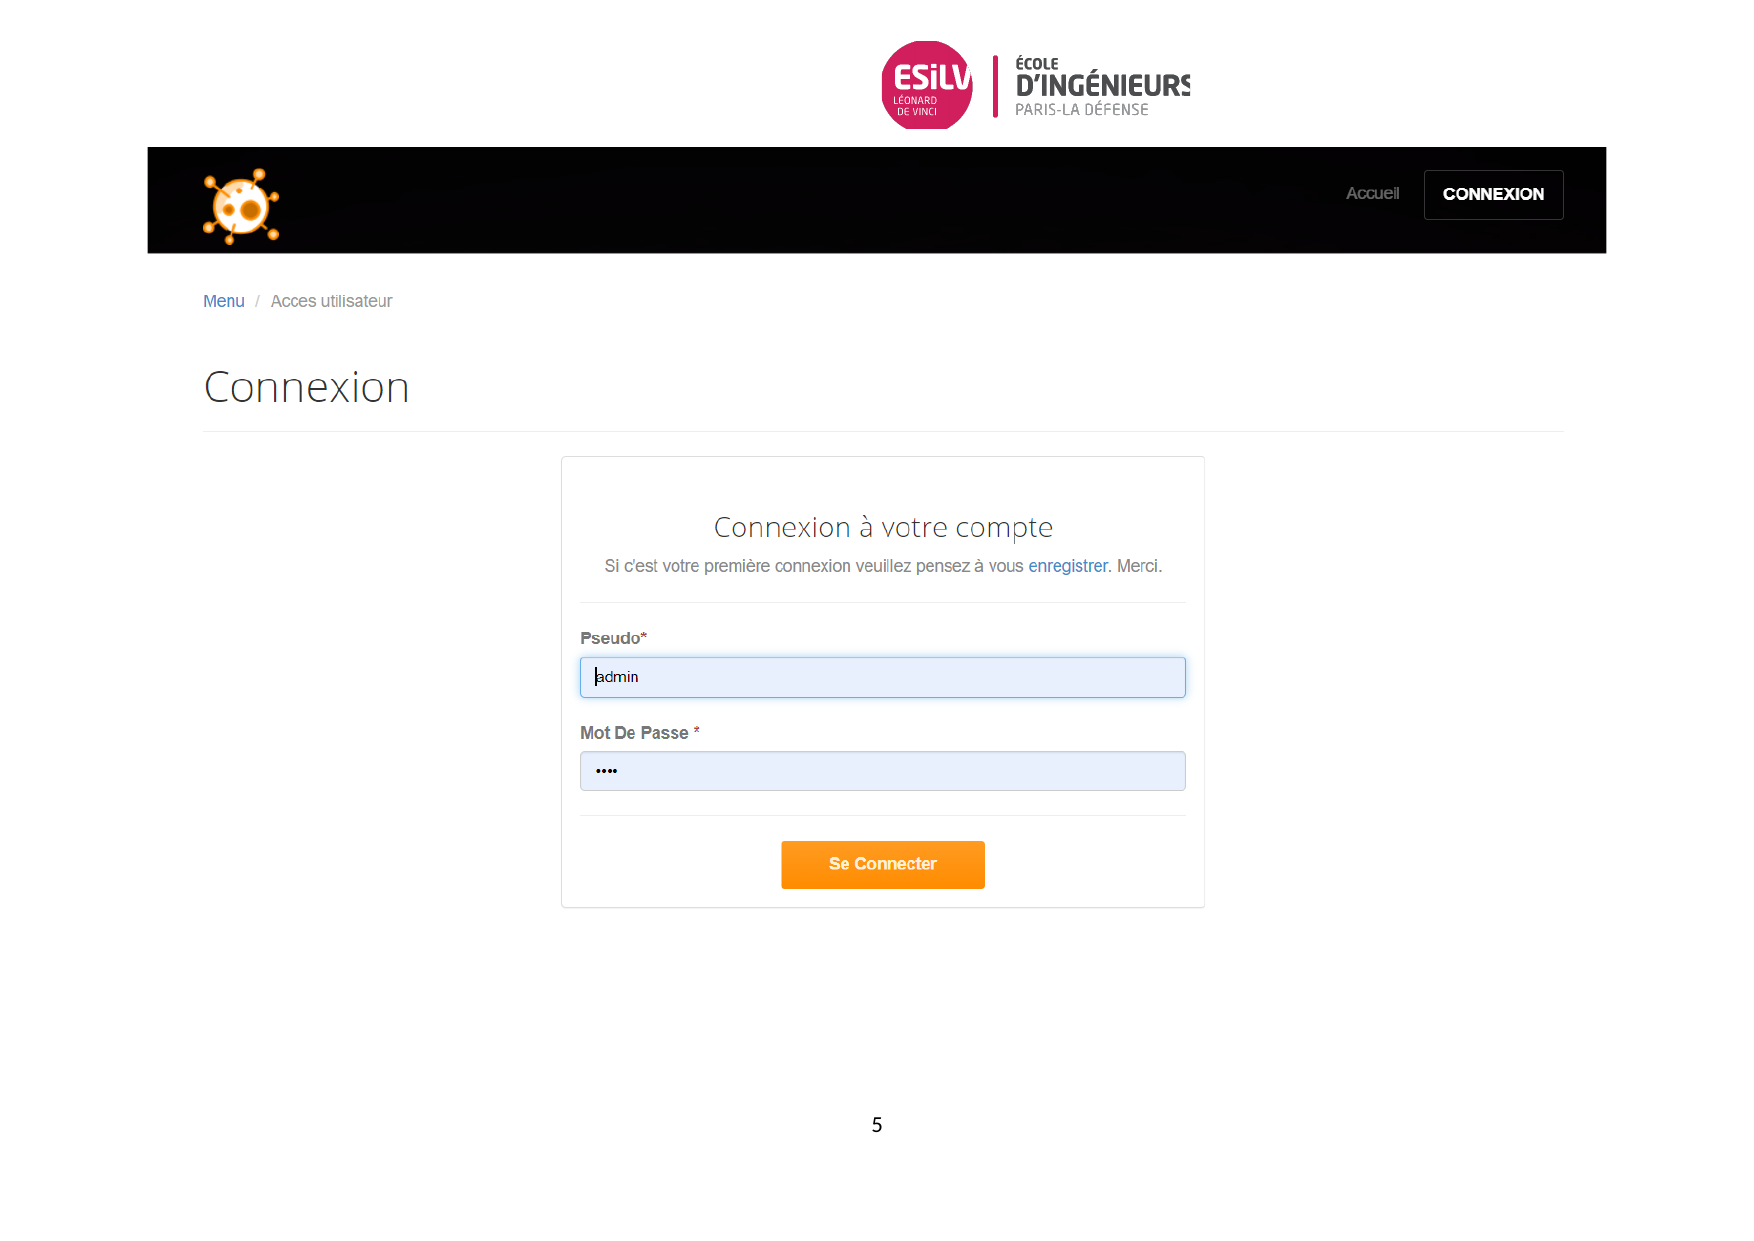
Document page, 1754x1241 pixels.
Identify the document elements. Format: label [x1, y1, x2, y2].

picture [880, 41, 1190, 129]
picture [147, 147, 1607, 976]
